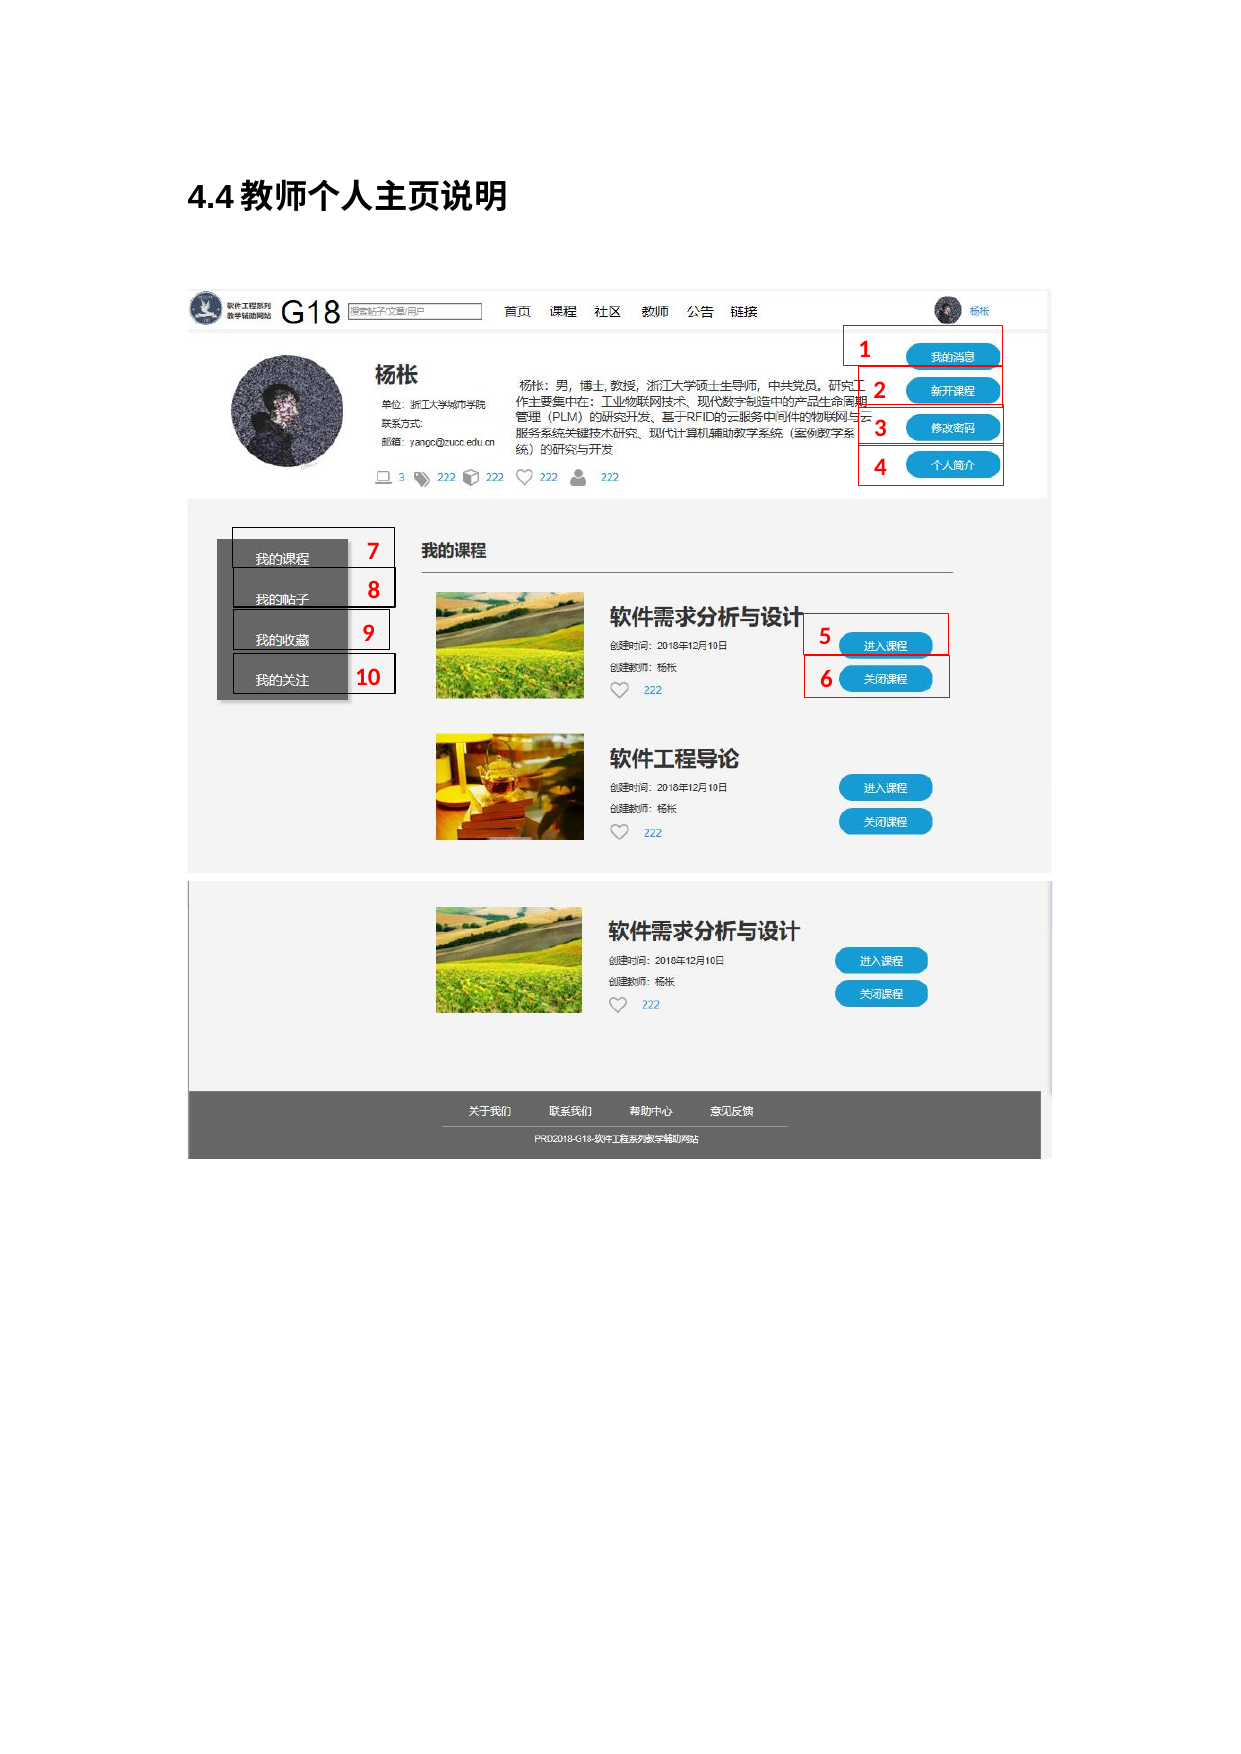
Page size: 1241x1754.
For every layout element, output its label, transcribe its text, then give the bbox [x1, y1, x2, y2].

picture [187, 289, 1052, 873]
picture [187, 881, 1053, 1159]
subtitle 4.4教师个人主页说明 [187, 162, 1053, 227]
